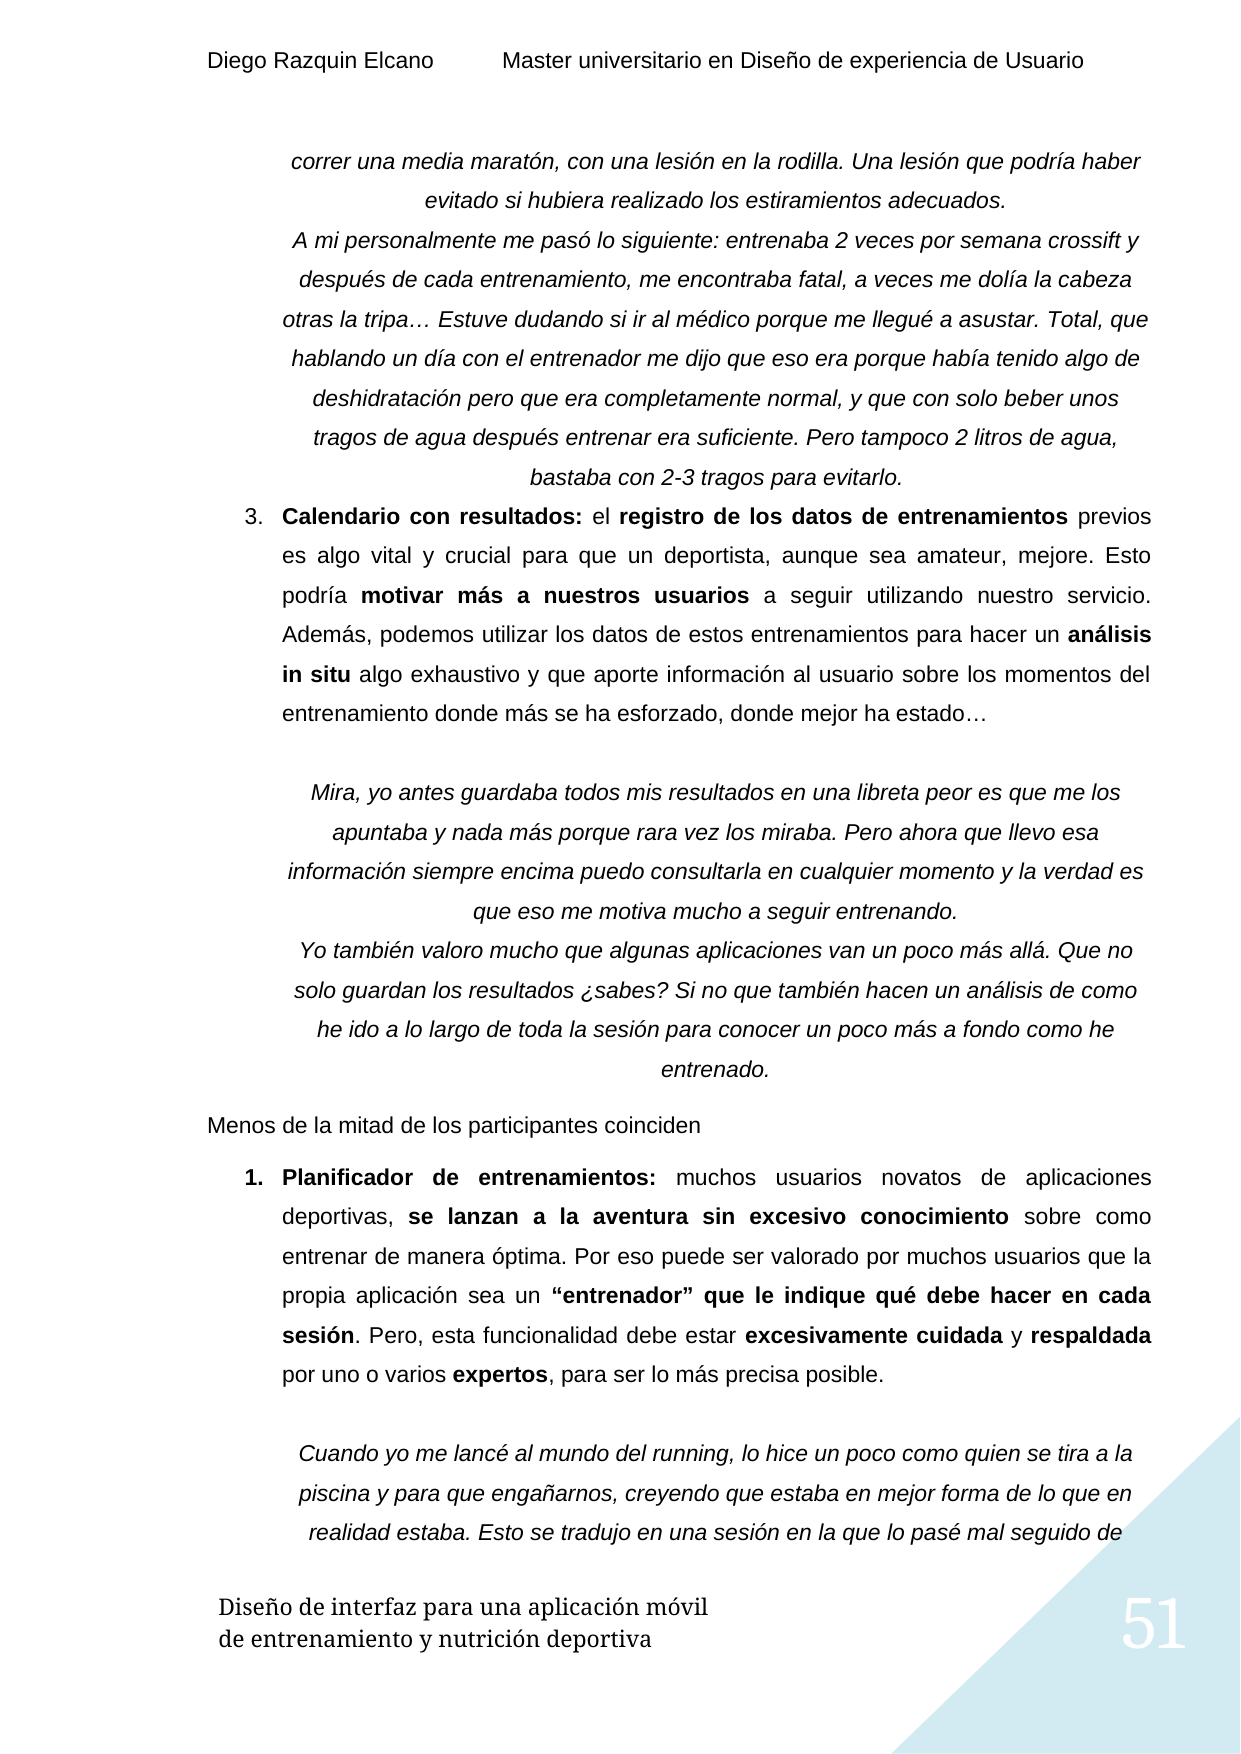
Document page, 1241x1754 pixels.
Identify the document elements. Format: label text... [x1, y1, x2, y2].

list Yo también valoro mucho que algunas aplicaciones van un poco más allá. Que no solo guardan los resultados ¿sabes? Si no que también hacen un análisis de como he ido a lo largo de toda la sesión para conocer un poco más a fondo como he entrenado. [282, 937, 1152, 1082]
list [282, 148, 1152, 213]
text Menos de la mitad de los participantes coinciden [207, 1112, 1152, 1138]
list Calendario con resultados: el registro de los datos de entrenamientos previos es algo vital y crucial para que un deportista, aunque sea amateur, mejore. Esto podría motivar más a nuestros usuarios a seguir utilizando nuestro servicio. Además, podemos utilizar los datos de estos entrenamientos para hacer un análisis in situ algo exhaustivo y que aporte información al usuario sobre los momentos del entrenamiento donde más se ha esforzado, donde mejor ha estado… [244, 503, 1152, 727]
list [282, 1440, 1152, 1546]
list Mira, yo antes guardaba todos mis resultados en una libreta peor es que me los apuntaba y nada más porque rara vez los miraba. Pero ahora que llevo esa información siempre encima puedo consultarla en cualquier momento y la verdad es que eso me motiva mucho a seguir entrenando. [282, 779, 1152, 924]
list Planificador de entrenamientos: muchos usuarios novatos de aplicaciones deportivas, se lanzan a la aventura sin excesivo conocimiento sobre como entrenar de manera óptima. Por eso puede ser valorado por muchos usuarios que la propia aplicación sea un “entrenador” que le indique qué debe hacer en cada sesión. Pero, esta funcionalidad debe estar excesivamente cuidada y respaldada por uno o varios expertos, para ser lo más precisa posible. [244, 1164, 1152, 1388]
list A mi personalmente me pasó lo siguiente: entrenaba 2 veces por semana crossift y después de cada entrenamiento, me encontraba fatal, a veces me dolía la cabeza otras la tripa… Estuve dudando si ir al médico porque me llegué a asustar. Total, que hablando un día con el entrenador me dijo que eso era porque había tenido algo de deshidratación pero que era completamente normal, y que con solo beber unos tragos de agua después entrenar era suficiente. Pero tampoco 2 litros de agua, bastaba con 2-3 tragos para evitarlo. [282, 227, 1152, 490]
